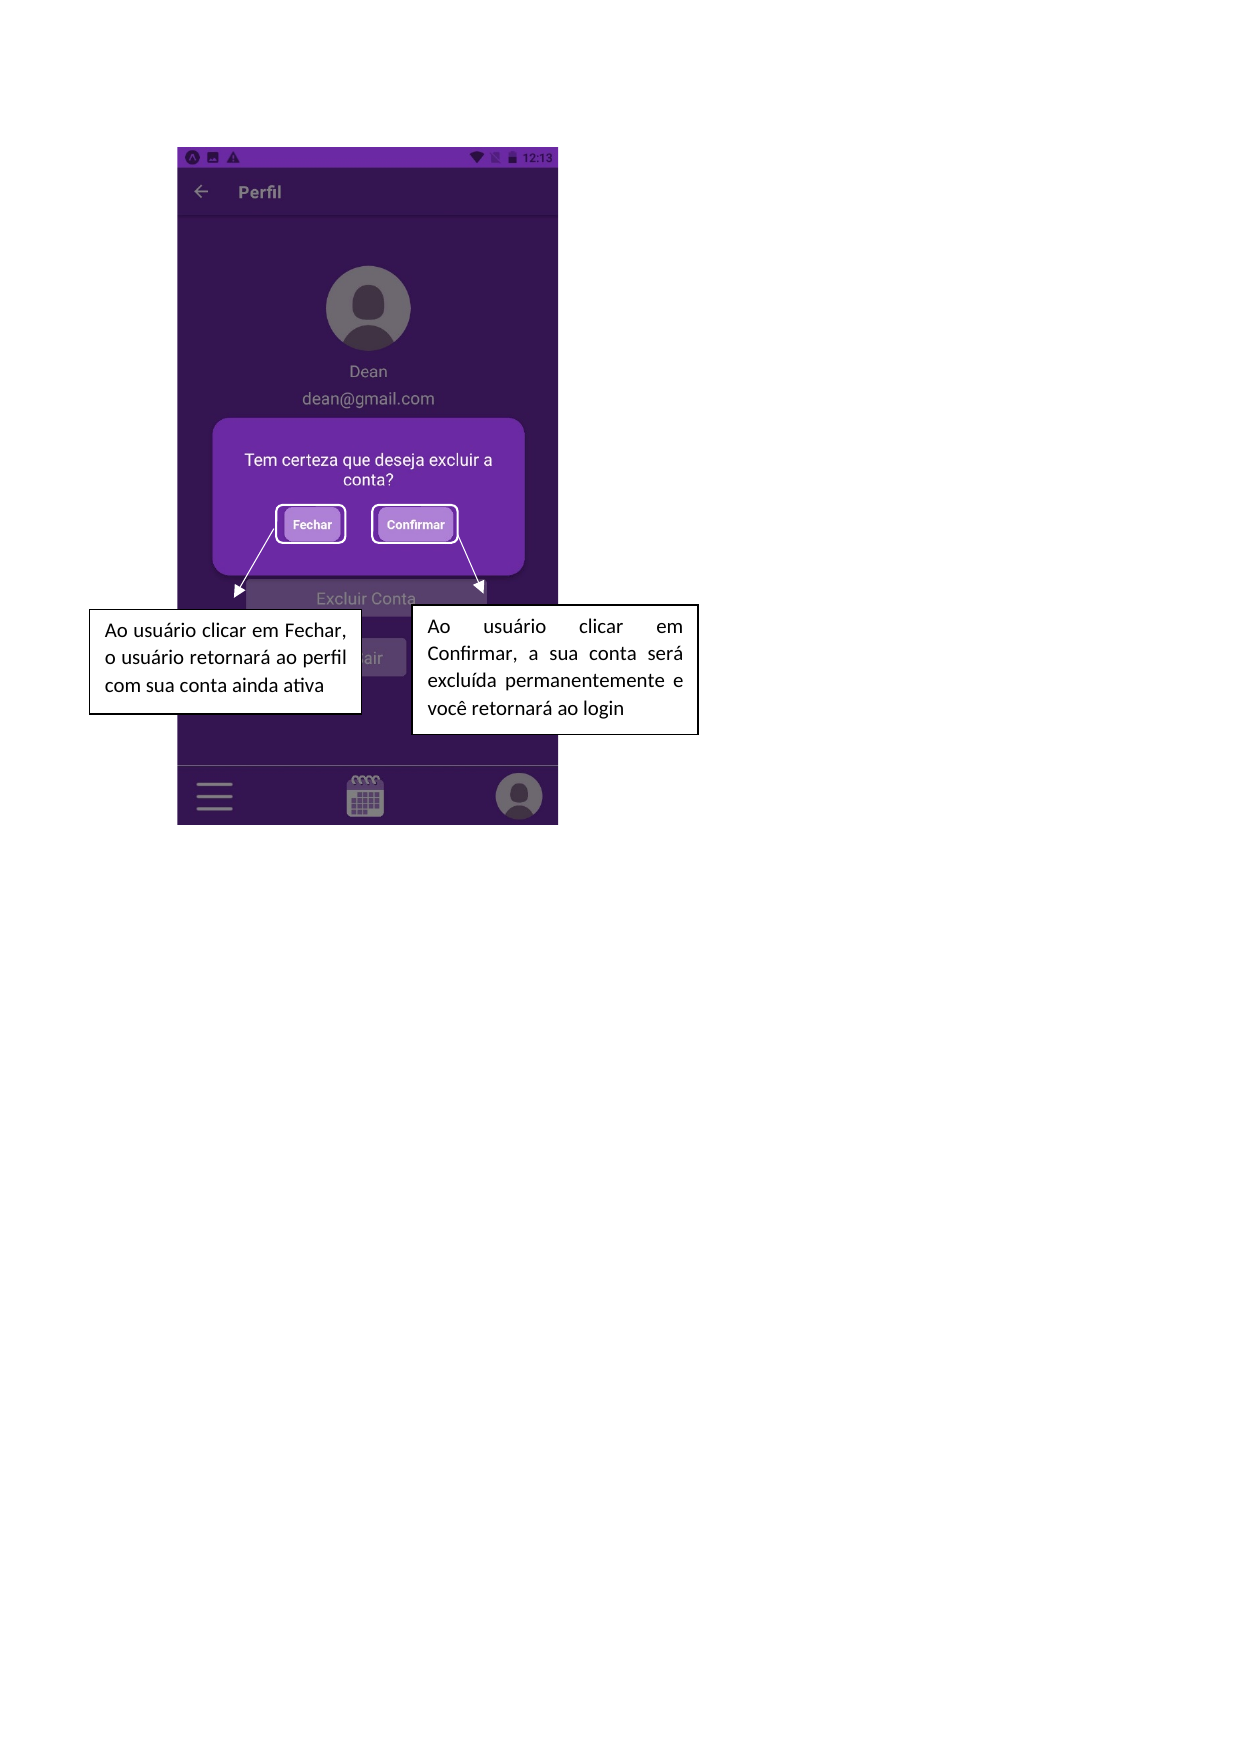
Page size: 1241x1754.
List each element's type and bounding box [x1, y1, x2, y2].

picture [177, 147, 559, 825]
